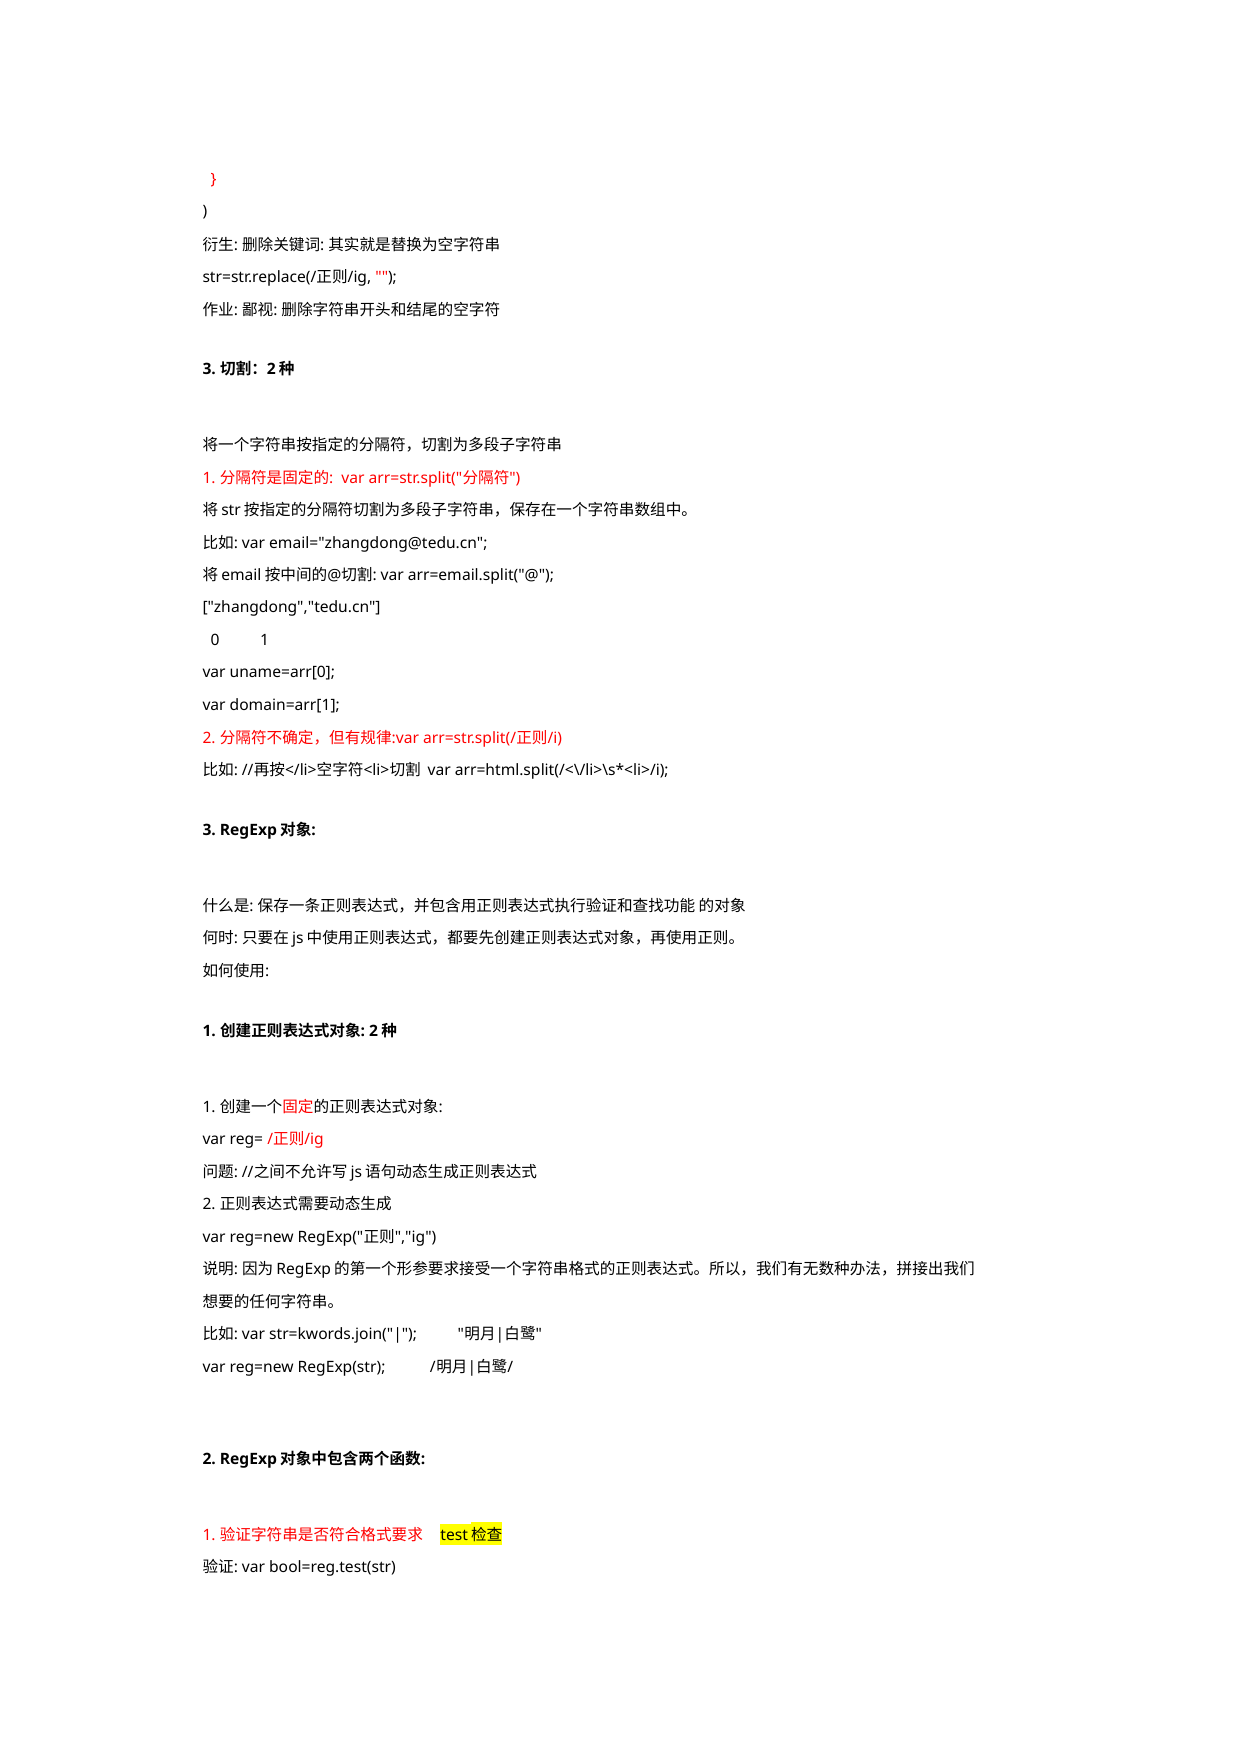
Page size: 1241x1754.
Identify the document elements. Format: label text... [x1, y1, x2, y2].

text 1. 验证字符串是否符合格式要求 test检查 [202, 1517, 983, 1550]
text 将str按指定的分隔符切割为多段子字符串，保存在一个字符串数组中。 [202, 493, 983, 525]
text 说明: 因为RegExp的第一个形参要求接受一个字符串格式的正则表达式。所以，我们有无数种办法，拼接出我们想要的任何字符串。 [202, 1252, 983, 1317]
text ) [202, 194, 983, 227]
text } [202, 162, 983, 194]
text 何时: 只要在js中使用正则表达式，都要先创建正则表达式对象，再使用正则。 [202, 921, 983, 953]
text 将一个字符串按指定的分隔符，切割为多段子字符串 [202, 428, 983, 460]
subtitle 3. RegExp对象: [202, 812, 983, 845]
text 比如: var str=kwords.join("|"); "明月|白鹭" [202, 1317, 983, 1349]
text 2. 分隔符不确定，但有规律:var arr=str.split(/正则/i) [202, 720, 983, 753]
subtitle 3. 切割：2种 [202, 352, 983, 384]
text 2. 正则表达式需要动态生成 [202, 1187, 983, 1219]
subtitle 2. RegExp对象中包含两个函数: [202, 1441, 983, 1474]
text 将email按中间的@切割: var arr=email.split("@"); [202, 558, 983, 590]
text var reg=new RegExp("正则","ig") [202, 1219, 983, 1252]
text 0 1 [202, 623, 983, 655]
text 问题: //之间不允许写js语句动态生成正则表达式 [202, 1154, 983, 1187]
text 作业: 鄙视: 删除字符串开头和结尾的空字符 [202, 292, 983, 324]
text 衍生: 删除关键词: 其实就是替换为空字符串 [202, 227, 983, 259]
subtitle 1. 创建正则表达式对象: 2种 [202, 1013, 983, 1046]
text str=str.replace(/正则/ig, ""); [202, 259, 983, 292]
text var reg=new RegExp(str); /明月|白鹭/ [202, 1349, 983, 1382]
text ["zhangdong","tedu.cn"] [202, 590, 983, 623]
text var uname=arr[0]; [202, 655, 983, 688]
text 比如: var email="zhangdong@tedu.cn"; [202, 525, 983, 558]
text 1. 分隔符是固定的: var arr=str.split("分隔符") [202, 460, 983, 493]
text var domain=arr[1]; [202, 688, 983, 720]
text var reg= /正则/ig [202, 1122, 983, 1154]
text 比如: //再按</li>空字符<li>切割 var arr=html.split(/<\/li>\s*<li>/i); [202, 753, 983, 785]
text 什么是: 保存一条正则表达式，并包含用正则表达式执行验证和查找功能 的对象 [202, 888, 983, 921]
text 1. 创建一个固定的正则表达式对象: [202, 1089, 983, 1122]
text 验证: var bool=reg.test(str) [202, 1550, 983, 1582]
text 如何使用: [202, 953, 983, 986]
